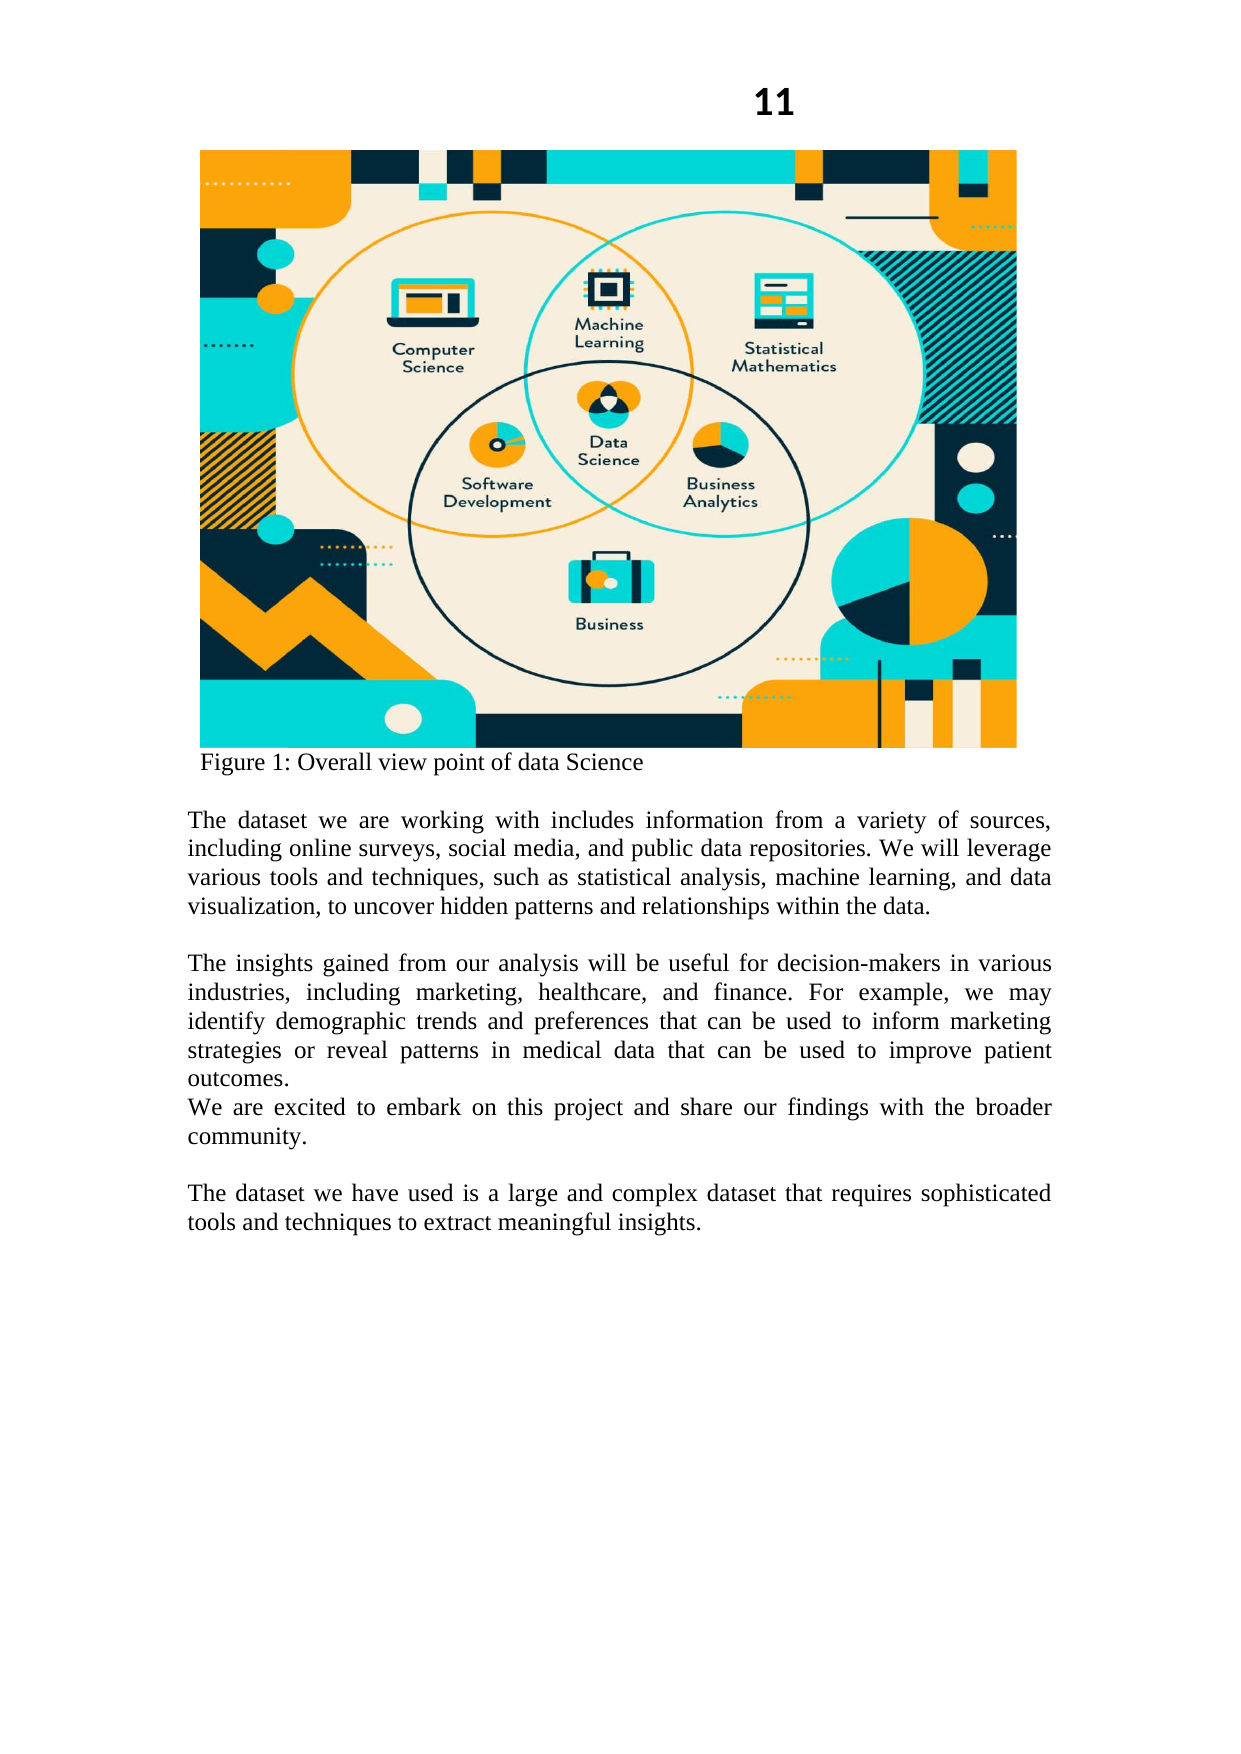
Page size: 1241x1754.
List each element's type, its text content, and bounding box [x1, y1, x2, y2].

text We are excited to embark on this project and share our findings with the broader community. [187, 1092, 1053, 1150]
text The insights gained from our analysis will be useful for decision-makers in various industries, including marketing, healthcare, and finance. For example, we may identify demographic trends and preferences that can be used to inform marketing strategies or reveal patterns in medical data that can be used to improve patient outcomes. [187, 948, 1053, 1092]
text The dataset we have used is a large and complex dataset that requires sophisticated tools and techniques to extract meaningful insights. [187, 1178, 1053, 1236]
picture [1004, 413, 1017, 423]
picture [321, 544, 332, 550]
picture [334, 544, 348, 554]
text The dataset we are working with includes information from a variety of sources, including online surveys, social media, and public data repositories. We will leverage various tools and techniques, such as statistical analysis, machine learning, and data visualization, to uncover hidden patterns and relationships within the data. [187, 805, 1053, 920]
text Figure 1: Overall view point of data Science [187, 747, 1053, 776]
picture [200, 150, 1017, 748]
picture [958, 482, 994, 513]
picture [956, 442, 996, 475]
picture [991, 534, 1017, 539]
